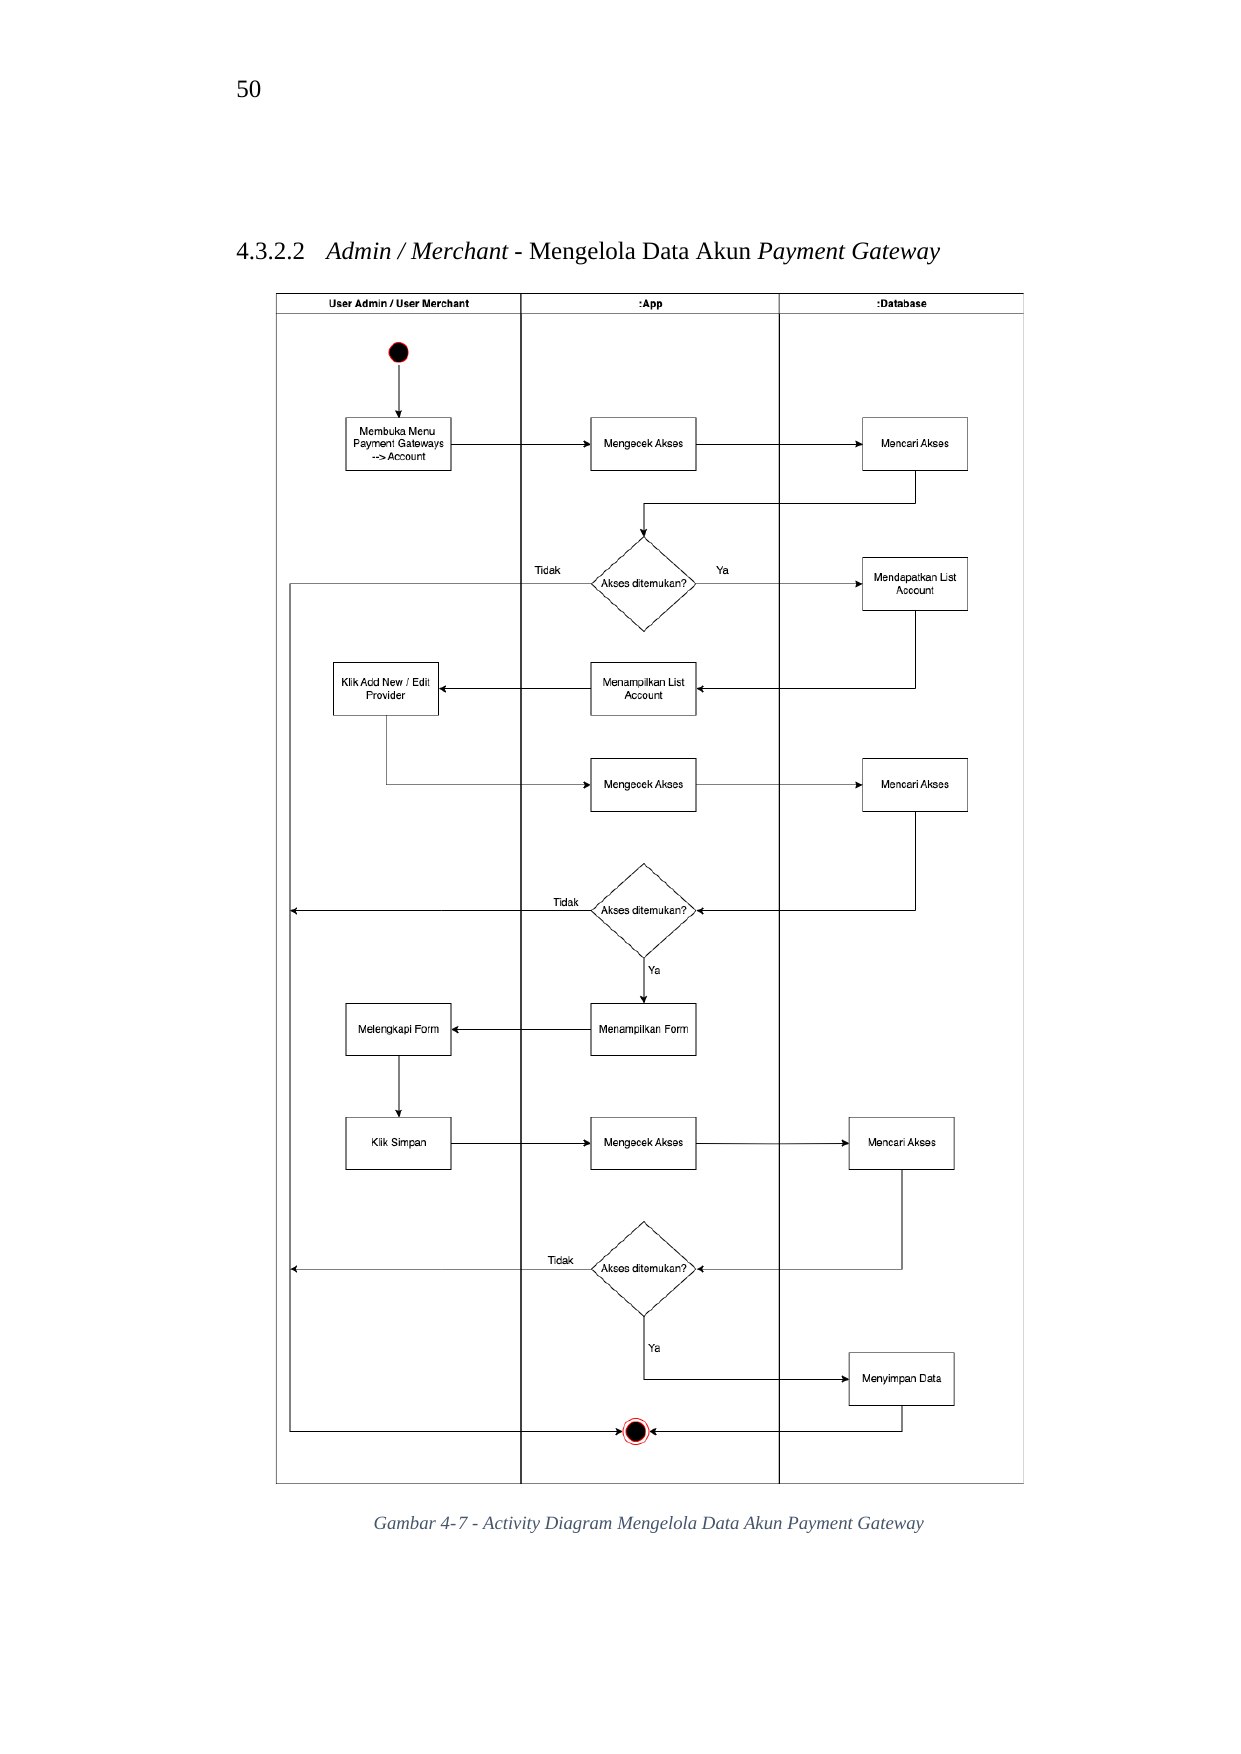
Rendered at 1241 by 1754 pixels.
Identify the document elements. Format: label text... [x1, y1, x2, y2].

picture [275, 293, 1024, 1484]
subtitle Admin / Merchant - Mengelola Data Akun Payment Gateway [236, 236, 1063, 265]
